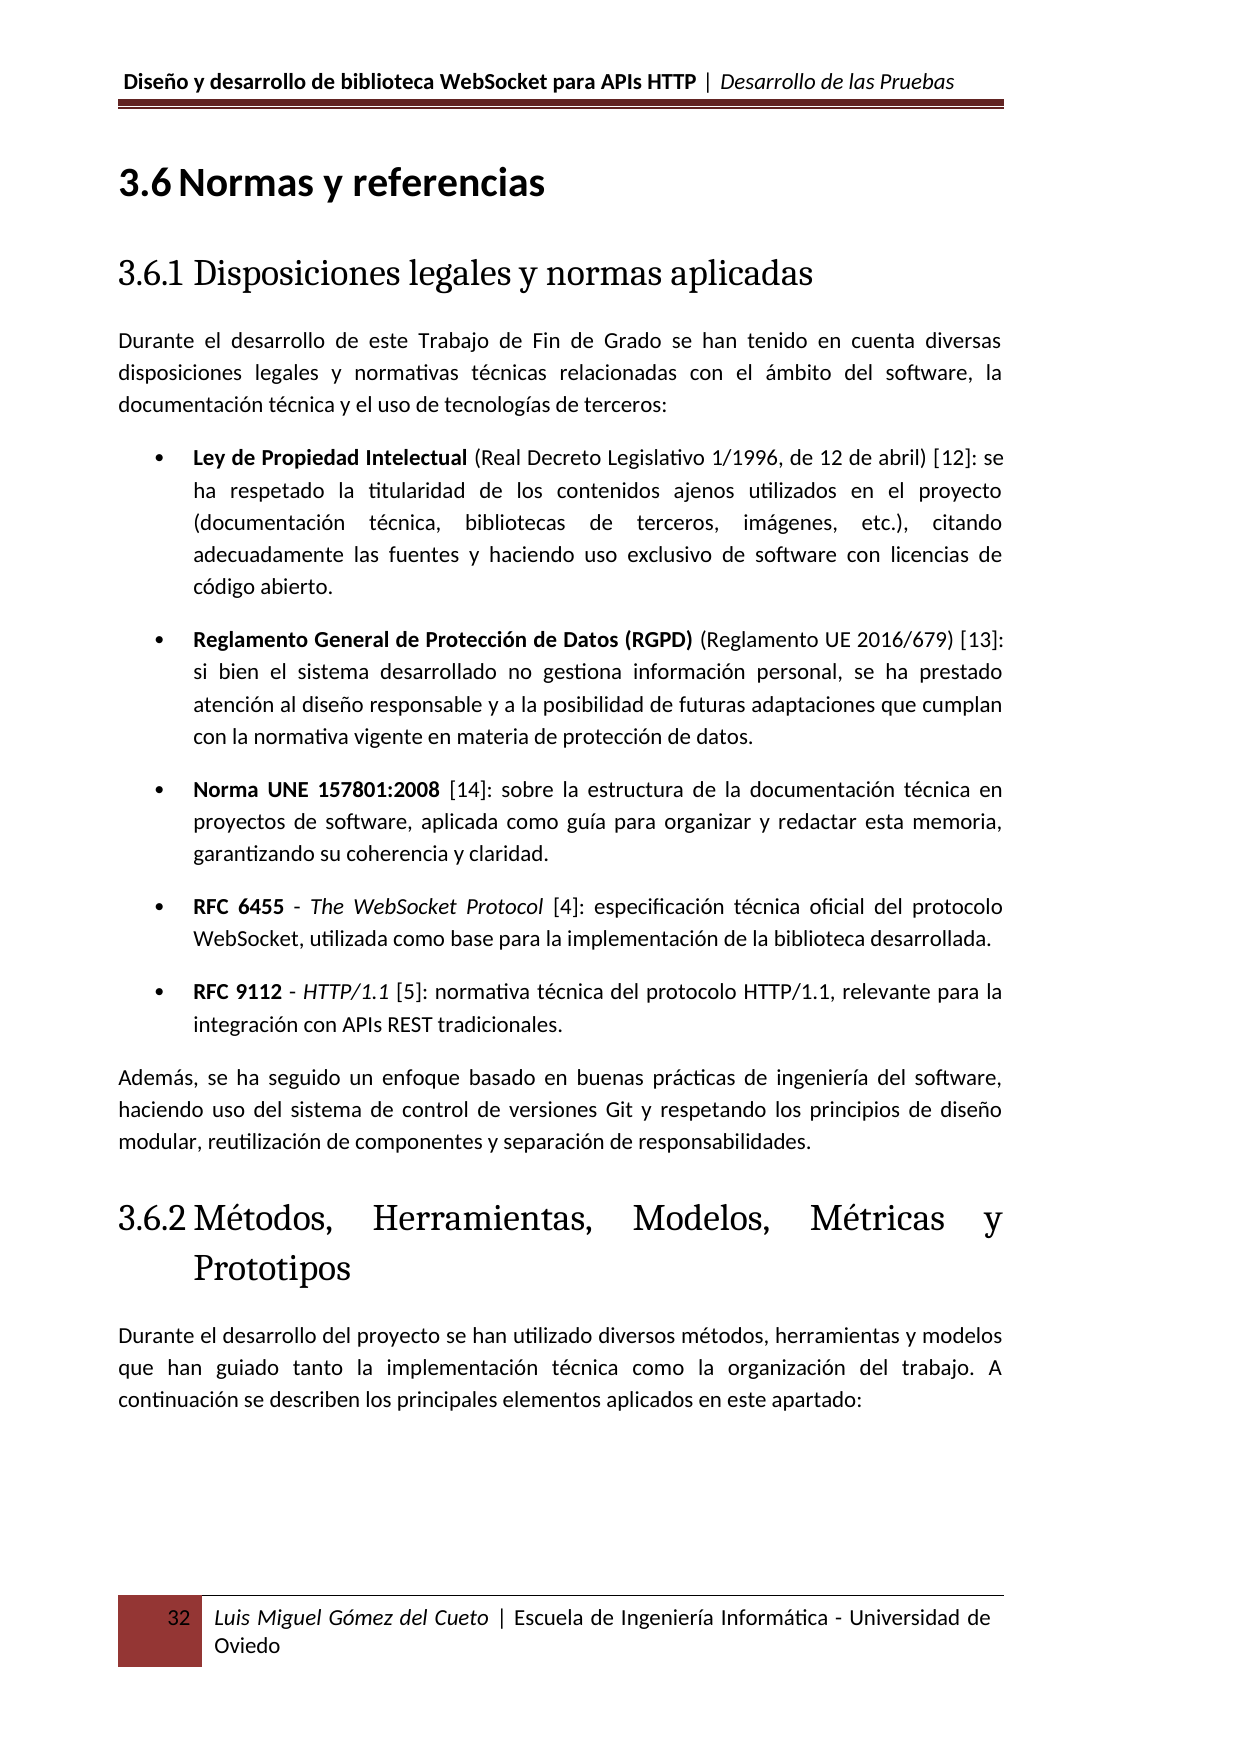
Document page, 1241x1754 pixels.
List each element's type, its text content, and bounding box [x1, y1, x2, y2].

text Durante el desarrollo de este Trabajo de Fin de Grado se han tenido en cuenta diversas disposiciones legales y normativas técnicas relacionadas con el ámbito del software, la documentación técnica y el uso de tecnologías de terceros: [118, 326, 1004, 418]
subtitle Métodos, Herramientas, Modelos, Métricas y Prototipos [118, 1197, 1004, 1289]
list Ley de Propiedad Intelectual (Real Decreto Legislativo 1/1996, de 12 de abril) [12]: se ha respetado la titularidad de los contenidos ajenos utilizados en el proyecto (documentación técnica, bibliotecas de terceros, imágenes, etc.), citando adecuadamente las fuentes y haciendo uso exclusivo de software con licencias de código abierto. [156, 443, 1004, 600]
list RFC 6455 - The WebSocket Protocol [4]: especificación técnica oficial del protocolo WebSocket, utilizada como base para la implementación de la biblioteca desarrollada. [156, 892, 1004, 952]
subtitle Disposiciones legales y normas aplicadas [118, 252, 1004, 295]
text Durante el desarrollo del proyecto se han utilizado diversos métodos, herramientas y modelos que han guiado tanto la implementación técnica como la organización del trabajo. A continuación se describen los principales elementos aplicados en este apartado: [118, 1321, 1004, 1413]
list Norma UNE 157801:2008 [14]: sobre la estructura de la documentación técnica en proyectos de software, aplicada como guía para organizar y redactar esta memoria, garantizando su coherencia y claridad. [156, 775, 1004, 867]
text Además, se ha seguido un enfoque basado en buenas prácticas de ingeniería del software, haciendo uso del sistema de control de versiones Git y respetando los principios de diseño modular, reutilización de componentes y separación de responsabilidades. [118, 1063, 1004, 1155]
list Reglamento General de Protección de Datos (RGPD) (Reglamento UE 2016/679) [13]: si bien el sistema desarrollado no gestiona información personal, se ha prestado atención al diseño responsable y a la posibilidad de futuras adaptaciones que cumplan con la normativa vigente en materia de protección de datos. [156, 625, 1004, 750]
subtitle Normas y referencias [118, 156, 1004, 206]
list RFC 9112 - HTTP/1.1 [5]: normativa técnica del protocolo HTTP/1.1, relevante para la integración con APIs REST tradicionales. [156, 977, 1004, 1038]
